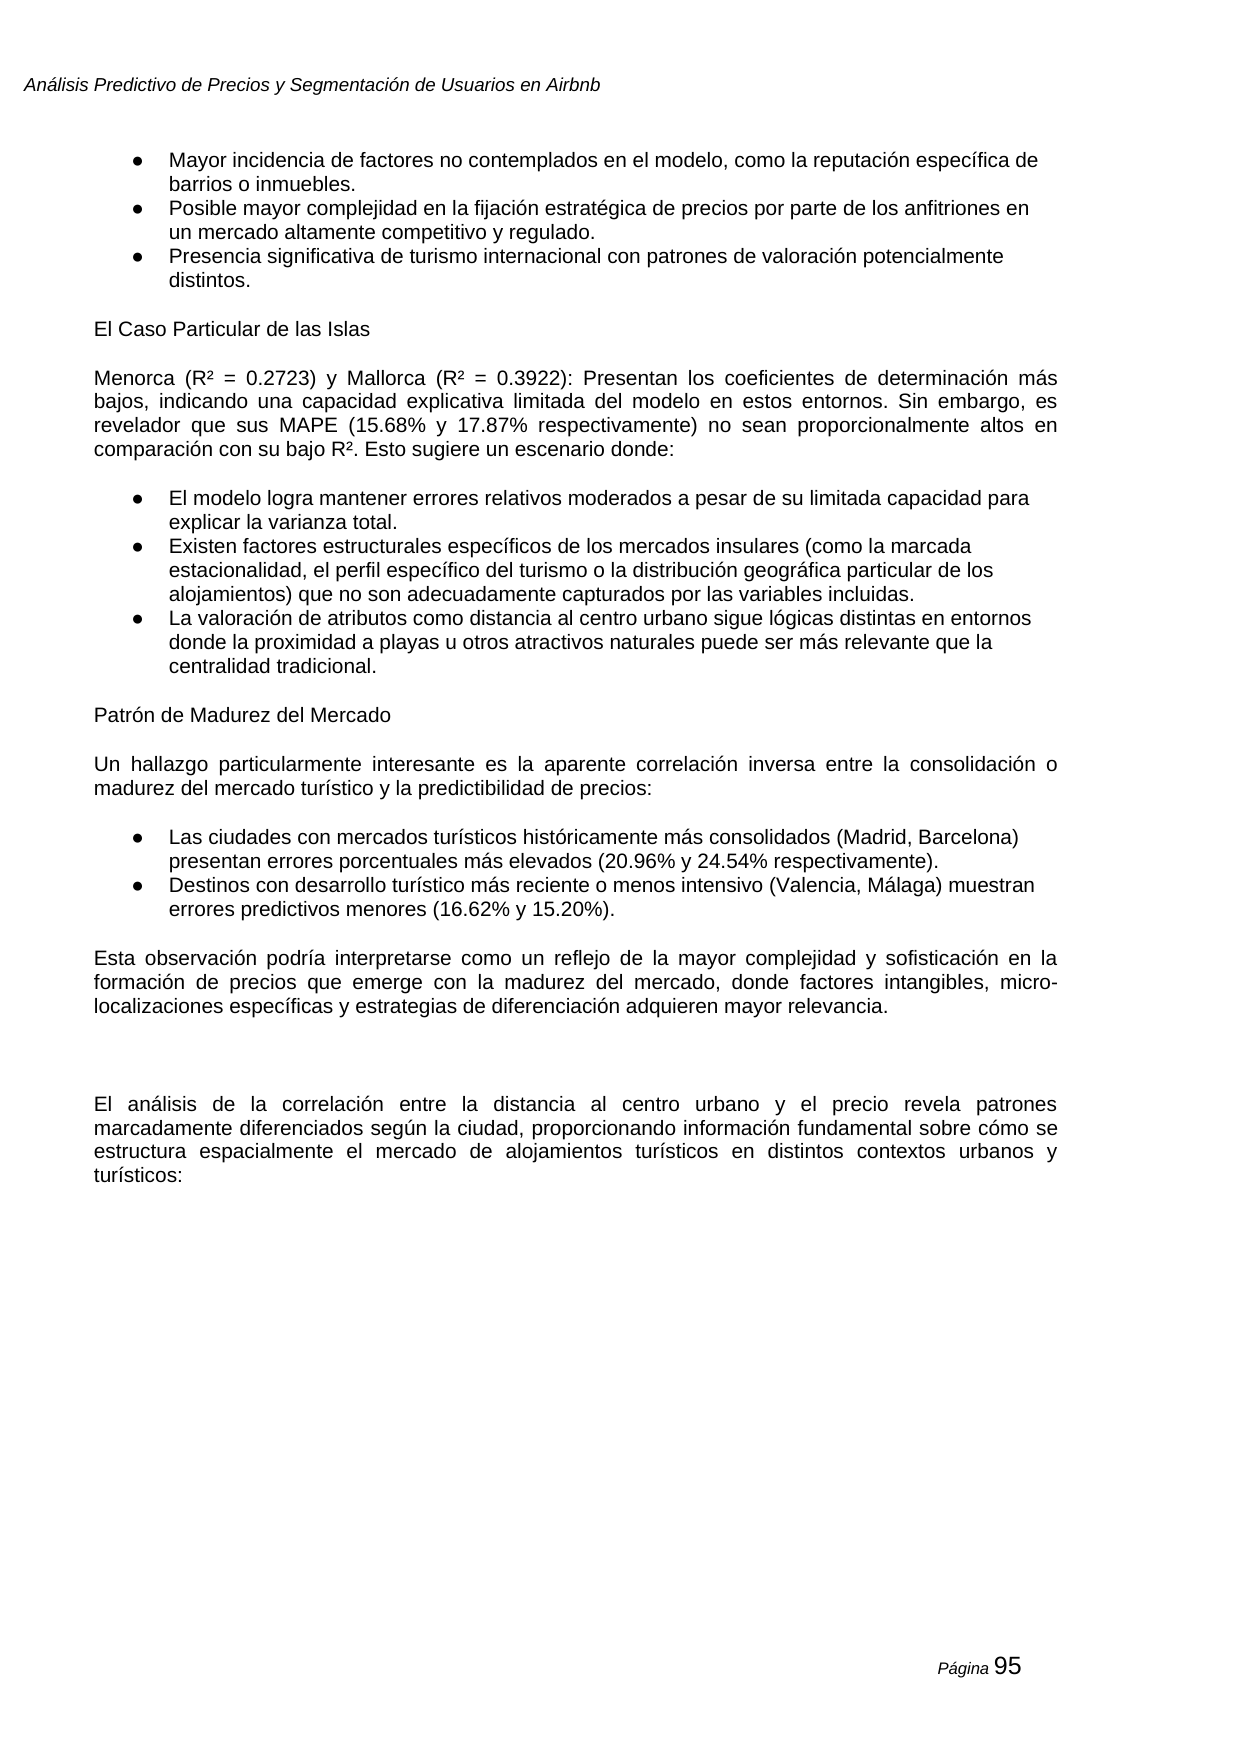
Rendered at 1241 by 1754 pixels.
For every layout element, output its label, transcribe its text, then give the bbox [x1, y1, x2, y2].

list Posible mayor complejidad en la fijación estratégica de precios por parte de los anfitriones en un mercado altamente competitivo y regulado. [131, 196, 1059, 243]
text Esta observación podría interpretarse como un reflejo de la mayor complejidad y sofisticación en la formación de precios que emerge con la madurez del mercado, donde factores intangibles, micro-localizaciones específicas y estrategias de diferenciación adquieren mayor relevancia. [94, 946, 1059, 1017]
text El análisis de la correlación entre la distancia al centro urbano y el precio revela patrones marcadamente diferenciados según la ciudad, proporcionando información fundamental sobre cómo se estructura espacialmente el mercado de alojamientos turísticos en distintos contextos urbanos y turísticos: [94, 1091, 1059, 1187]
text Un hallazgo particularmente interesante es la aparente correlación inversa entre la consolidación o madurez del mercado turístico y la predictibilidad de precios: [94, 752, 1059, 800]
list Destinos con desarrollo turístico más reciente o menos intensivo (Valencia, Málaga) muestran errores predictivos menores (16.62% y 15.20%). [131, 873, 1059, 921]
text Menorca (R² = 0.2723) y Mallorca (R² = 0.3922): Presentan los coeficientes de determinación más bajos, indicando una capacidad explicativa limitada del modelo en estos entornos. Sin embargo, es revelador que sus MAPE (15.68% y 17.87% respectivamente) no sean proporcionalmente altos en comparación con su bajo R². Esto sugiere un escenario donde: [94, 365, 1059, 461]
list Existen factores estructurales específicos de los mercados insulares (como la marcada estacionalidad, el perfil específico del turismo o la distribución geográfica particular de los alojamientos) que no son adecuadamente capturados por las variables incluidas. [131, 534, 1059, 606]
list La valoración de atributos como distancia al centro urbano sigue lógicas distintas en entornos donde la proximidad a playas u otros atractivos naturales puede ser más relevante que la centralidad tradicional. [131, 606, 1059, 678]
text El Caso Particular de las Islas [94, 316, 1059, 340]
list Las ciudades con mercados turísticos históricamente más consolidados (Madrid, Barcelona) presentan errores porcentuales más elevados (20.96% y 24.54% respectivamente). [131, 825, 1059, 873]
list Mayor incidencia de factores no contemplados en el modelo, como la reputación específica de barrios o inmuebles. [131, 148, 1059, 196]
list Presencia significativa de turismo internacional con patrones de valoración potencialmente distintos. [131, 243, 1059, 291]
text Patrón de Madurez del Mercado [94, 703, 1059, 727]
list El modelo logra mantener errores relativos moderados a pesar de su limitada capacidad para explicar la varianza total. [131, 486, 1059, 534]
